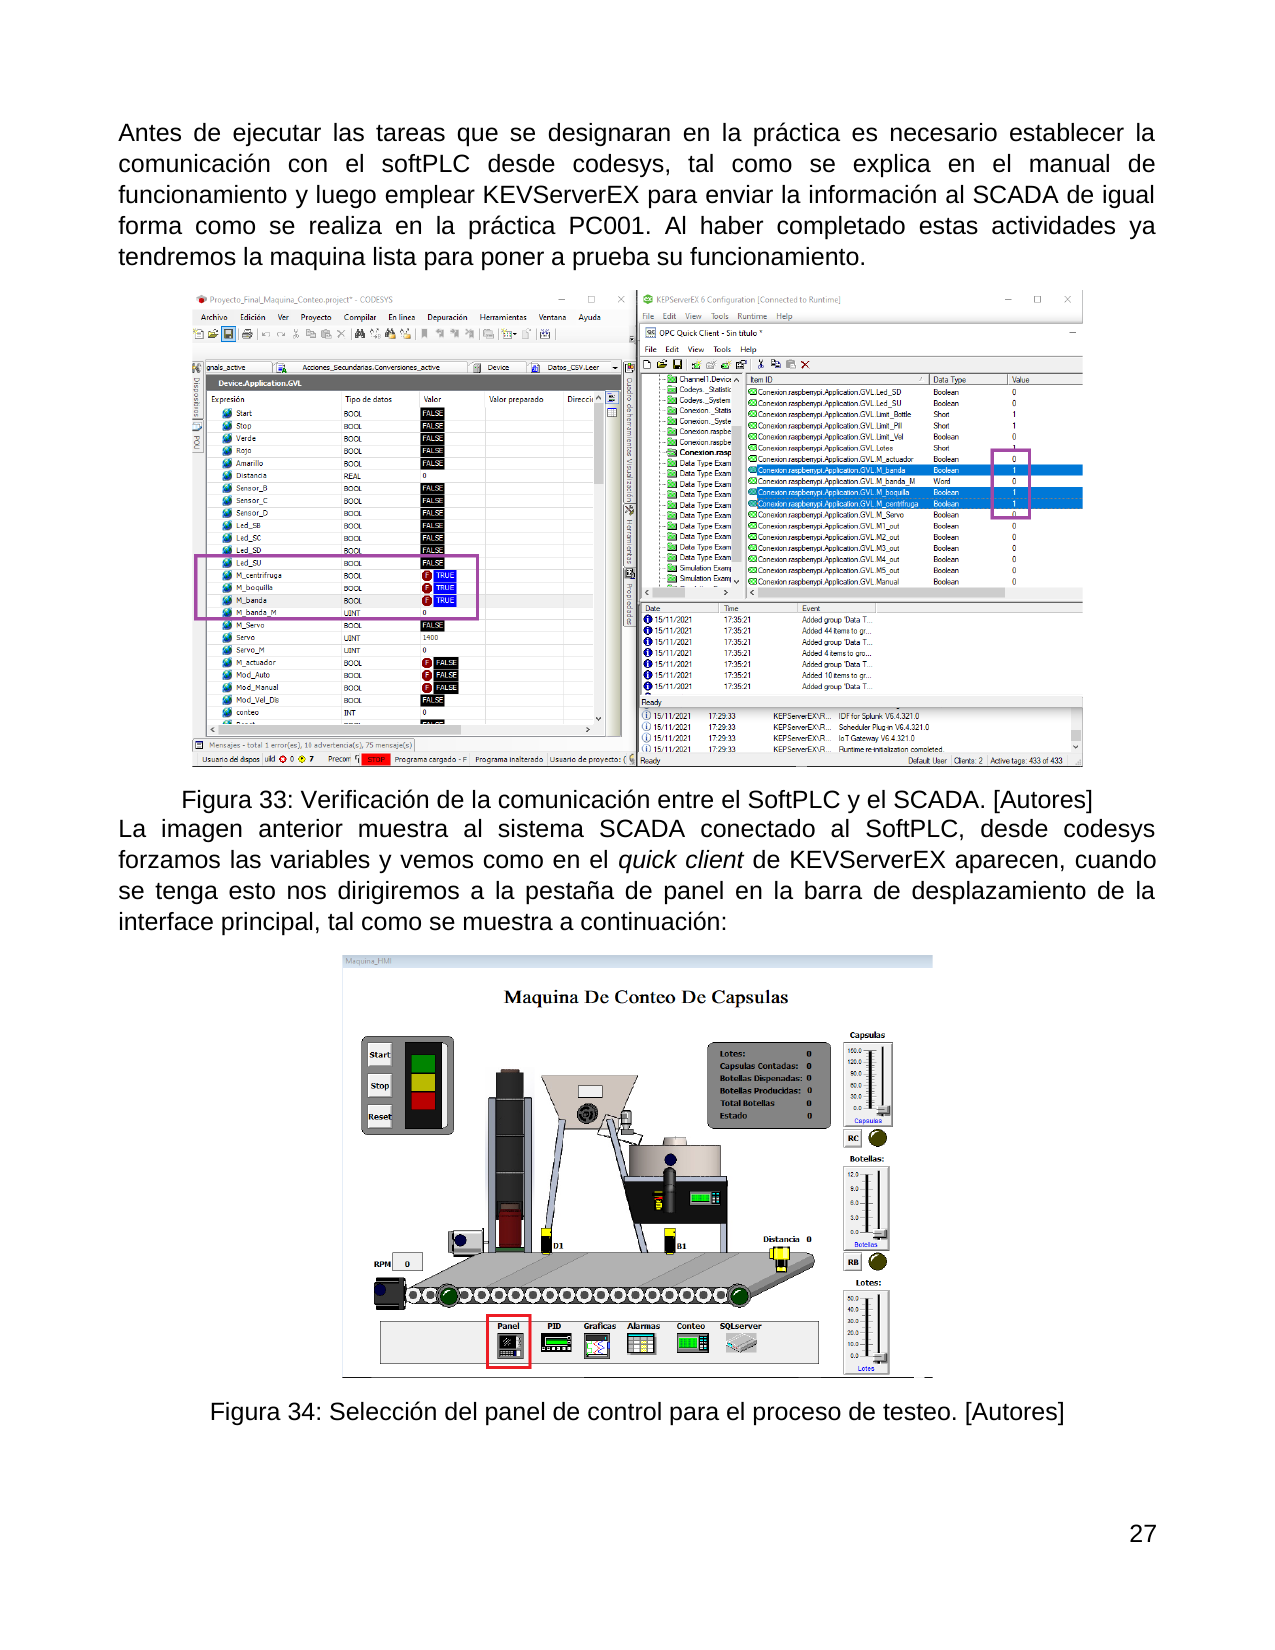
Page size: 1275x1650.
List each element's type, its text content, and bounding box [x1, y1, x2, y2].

text Antes de ejecutar las tareas que se designaran en la práctica es necesario establecer la comunicación con el softPLC desde codesys, tal como se explica en el manual de funcionamiento y luego emplear KEVServerEX para enviar la información al SCADA de igual forma como se realiza en la práctica PC001. Al haber completado estas actividades ya tendremos la maquina lista para poner a prueba su funcionamiento. [118, 118, 1157, 271]
picture [192, 290, 1083, 767]
text La imagen anterior muestra al sistema SCADA conectado al SoftPLC, desde codesys forzamos las variables y vemos como en el quick client de KEVServerEX aparecen, cuando se tenga esto nos dirigiremos a la pestaña de panel en la barra de desplazamiento de la interface principal, tal como se muestra a continuación: [118, 814, 1157, 936]
picture [342, 955, 933, 1378]
